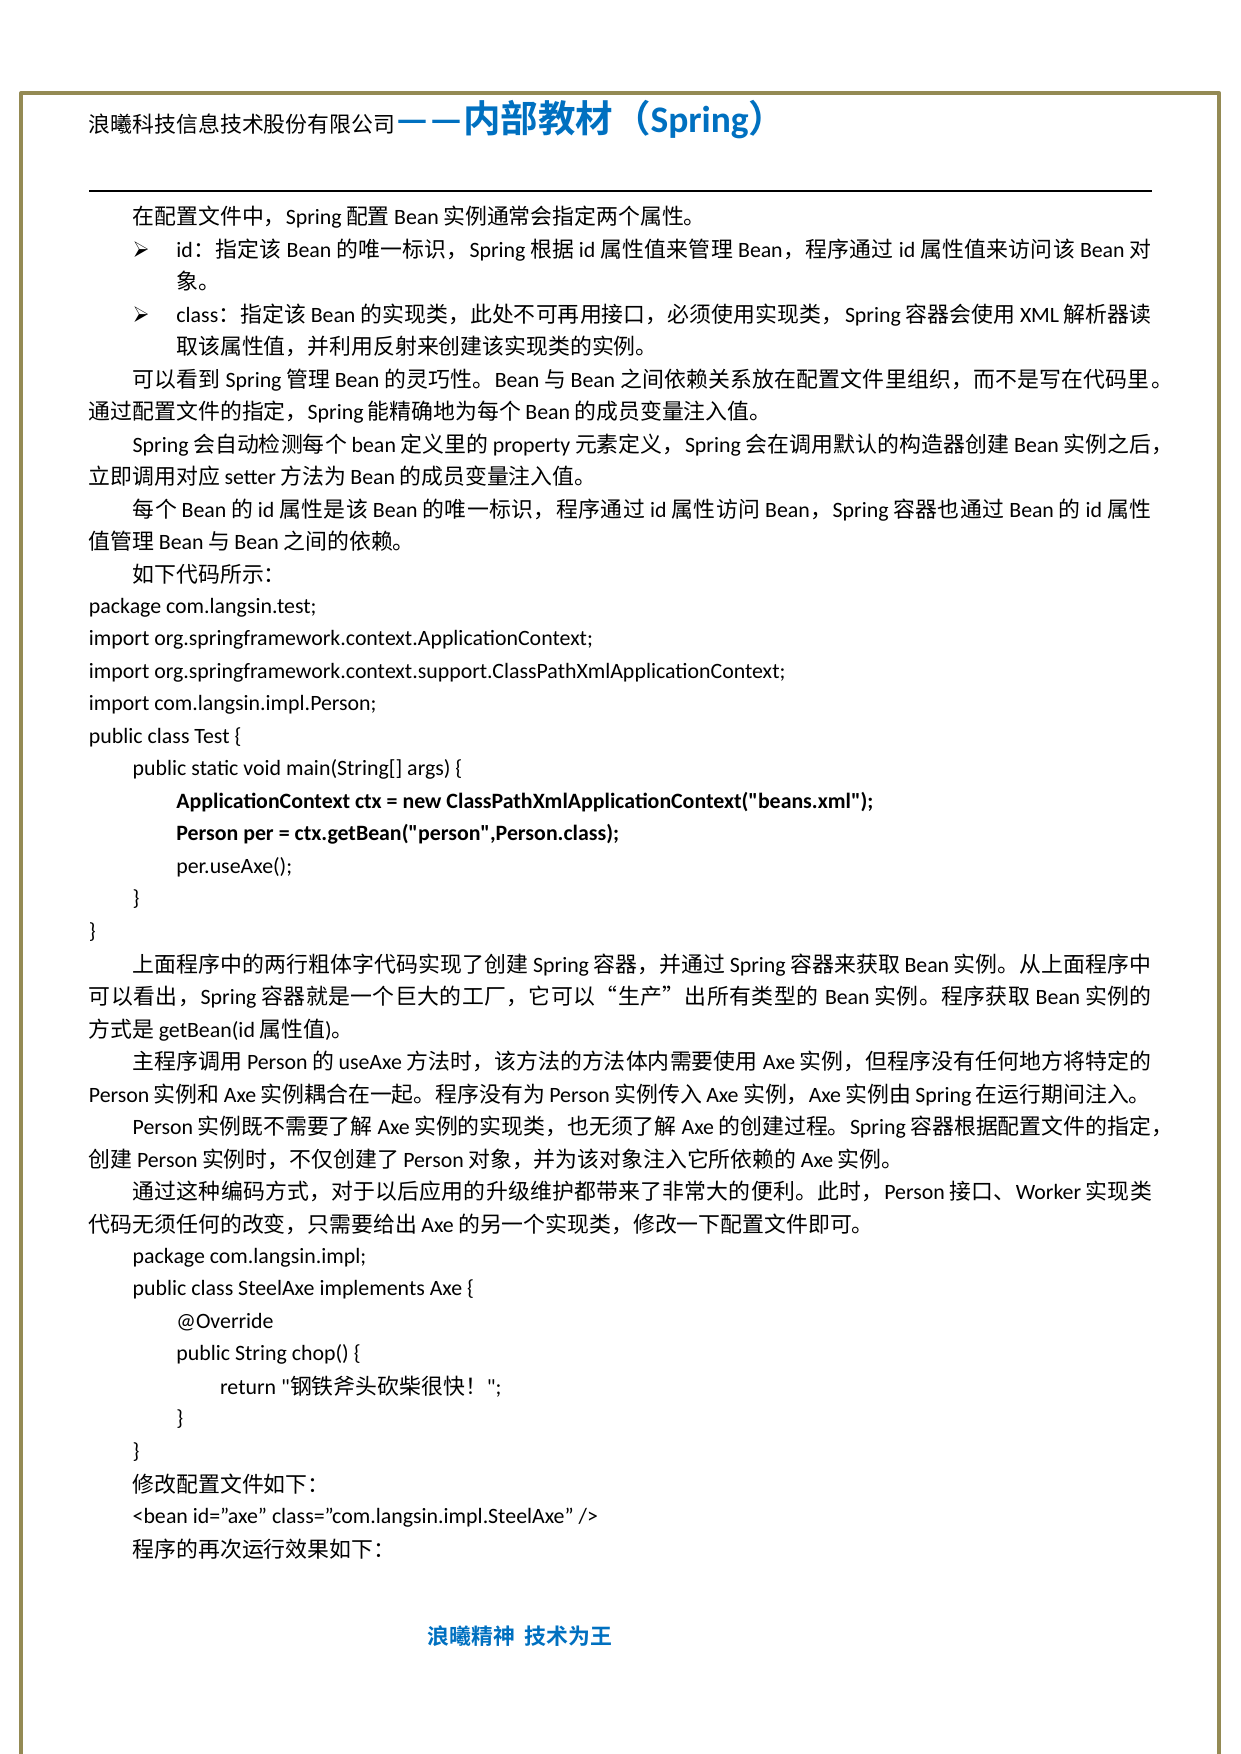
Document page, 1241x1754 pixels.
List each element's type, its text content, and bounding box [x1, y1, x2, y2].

text 每个Bean的id属性是该Bean的唯一标识，程序通过id属性访问Bean，Spring容器也通过Bean的id属性值管理Bean与Bean之间的依赖。 [89, 491, 1152, 556]
text import org.springframework.context.support.ClassPathXmlApplicationContext; [89, 654, 1152, 686]
text per.useAxe(); [89, 849, 1152, 881]
text package com.langsin.test; [89, 589, 1152, 621]
text public class Test { [89, 719, 1152, 751]
text 上面程序中的两行粗体字代码实现了创建Spring容器，并通过Spring容器来获取Bean实例。从上面程序中可以看出，Spring容器就是一个巨大的工厂，它可以“生产”出所有类型的Bean实例。程序获取Bean实例的方式是getBean(id属性值)。 [89, 946, 1152, 1044]
text Person per = ctx.getBean("person",Person.class); [89, 816, 1152, 849]
text 通过这种编码方式，对于以后应用的升级维护都带来了非常大的便利。此时，Person接口、Worker实现类代码无须任何的改变，只需要给出Axe的另一个实现类，修改一下配置文件即可。 [89, 1174, 1152, 1239]
text 在配置文件中，Spring配置Bean实例通常会指定两个属性。 [89, 199, 1152, 231]
text return "钢铁斧头砍柴很快！"; [132, 1369, 1152, 1401]
text package com.langsin.impl; [89, 1239, 1152, 1271]
text public class SteelAxe implements Axe { [132, 1271, 1152, 1304]
text 程序的再次运行效果如下： [132, 1531, 1152, 1564]
text 如下代码所示： [89, 556, 1152, 589]
text } [89, 881, 1152, 914]
text public static void main(String[] args) { [89, 751, 1152, 784]
list id：指定该Bean的唯一标识，Spring根据id属性值来管理Bean，程序通过id属性值来访问该Bean对象。 [132, 231, 1152, 296]
text Person实例既不需要了解Axe实例的实现类，也无须了解Axe的创建过程。Spring容器根据配置文件的指定，创建Person实例时，不仅创建了Person对象，并为该对象注入它所依赖的Axe实例。 [89, 1109, 1152, 1174]
text ApplicationContext ctx = new ClassPathXmlApplicationContext("beans.xml"); [89, 784, 1152, 816]
text } [89, 914, 1152, 946]
text <bean id=”axe” class=”com.langsin.impl.SteelAxe” /> [132, 1499, 1152, 1531]
text Spring会自动检测每个bean定义里的property元素定义，Spring会在调用默认的构造器创建Bean实例之后，立即调用对应setter方法为Bean的成员变量注入值。 [89, 426, 1152, 491]
text @Override [132, 1304, 1152, 1336]
text 修改配置文件如下： [132, 1466, 1152, 1499]
text import org.springframework.context.ApplicationContext; [89, 621, 1152, 654]
text } [132, 1434, 1152, 1466]
text import com.langsin.impl.Person; [89, 686, 1152, 719]
list class：指定该Bean的实现类，此处不可再用接口，必须使用实现类，Spring容器会使用XML解析器读取该属性值，并利用反射来创建该实现类的实例。 [132, 296, 1152, 361]
text 主程序调用Person的useAxe方法时，该方法的方法体内需要使用Axe实例，但程序没有任何地方将特定的Person实例和Axe实例耦合在一起。程序没有为Person实例传入Axe实例，Axe实例由Spring在运行期间注入。 [89, 1044, 1152, 1109]
text public String chop() { [132, 1336, 1152, 1369]
text } [132, 1401, 1152, 1434]
text 可以看到Spring管理Bean的灵巧性。Bean与Bean之间依赖关系放在配置文件里组织，而不是写在代码里。通过配置文件的指定，Spring能精确地为每个Bean的成员变量注入值。 [89, 361, 1152, 426]
